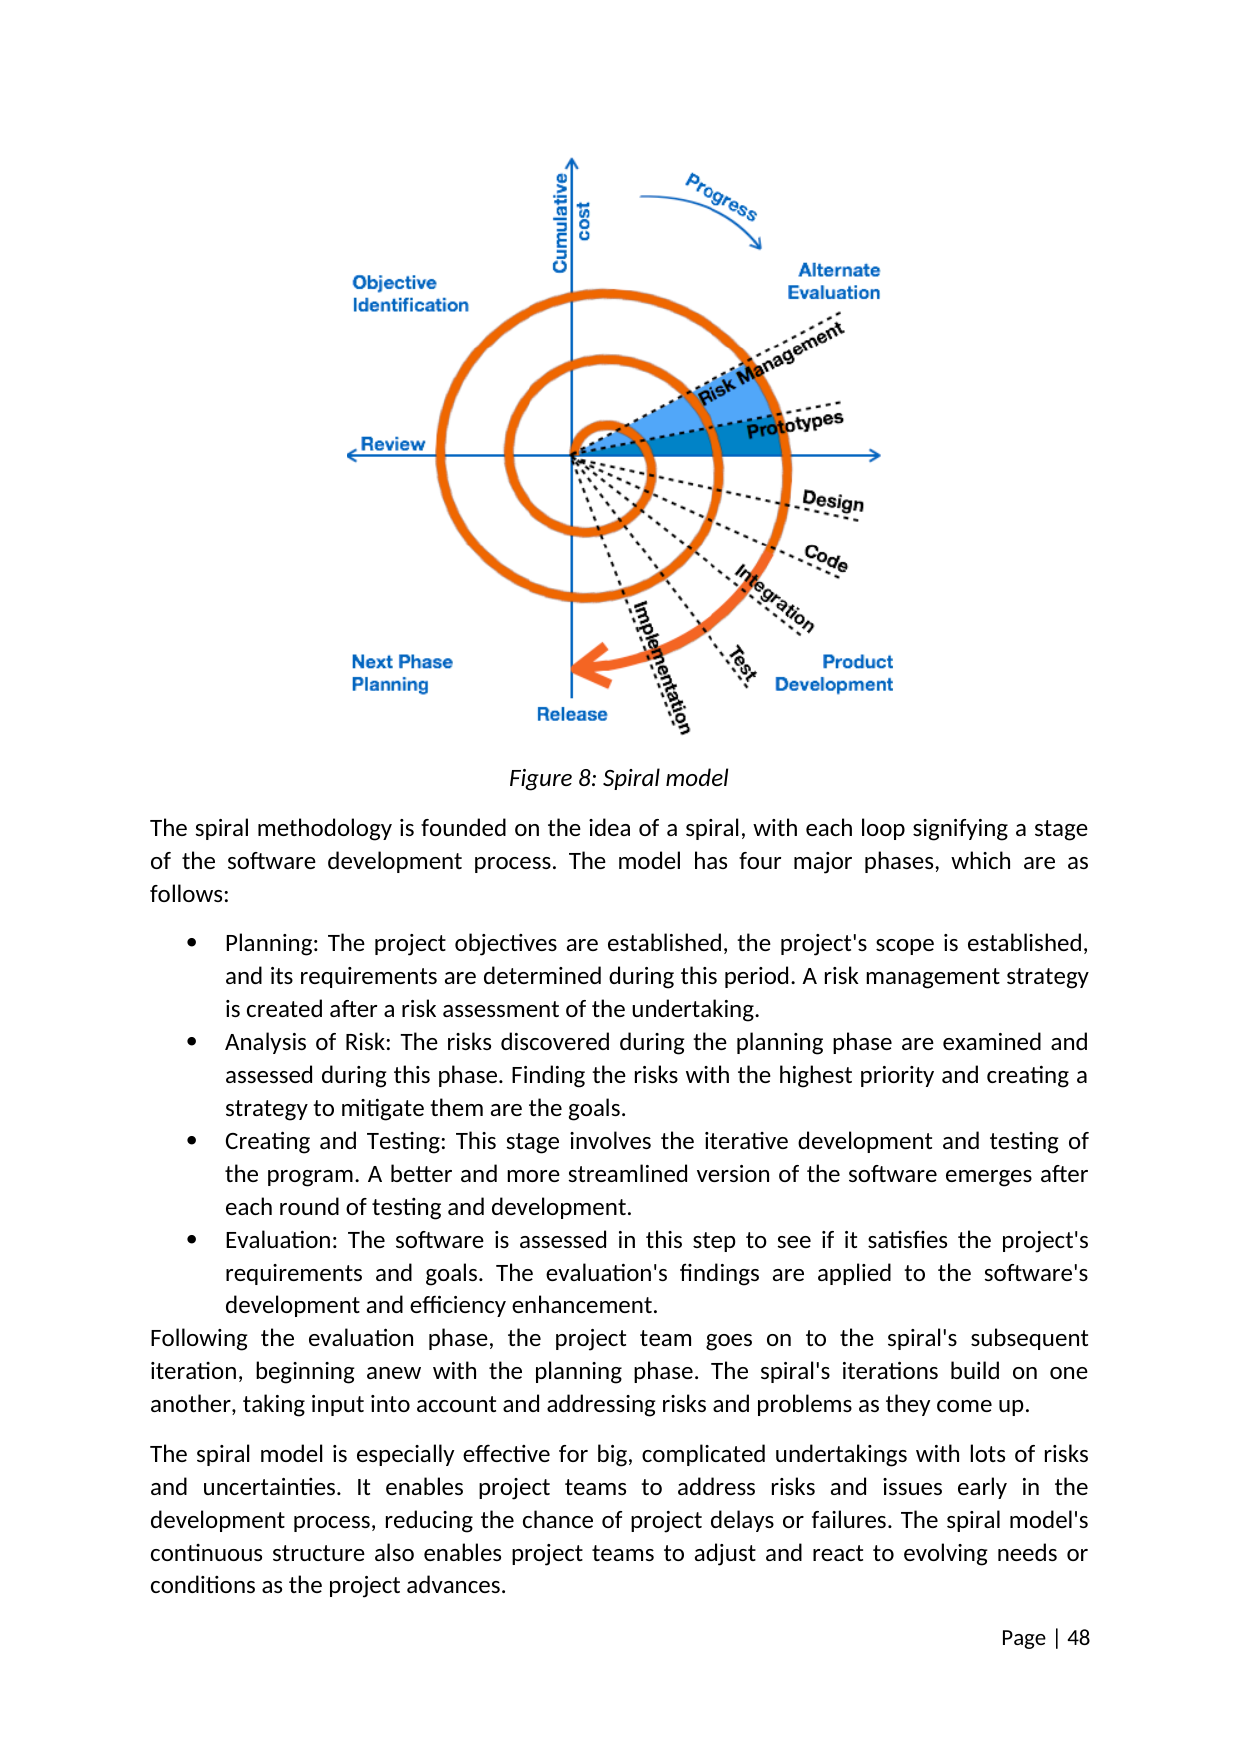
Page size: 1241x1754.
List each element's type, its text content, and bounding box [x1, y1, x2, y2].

list Planning: The project objectives are established, the project's scope is established, and its requirements are determined during this period. A risk management strategy is created after a risk assessment of the undertaking. [187, 928, 1090, 1024]
text Figure 8: Spiral model [150, 763, 1090, 793]
list Evaluation: The software is assessed in this step to see if it satisfies the project's requirements and goals. The evaluation's findings are applied to the software's development and efficiency enhancement. [187, 1224, 1090, 1320]
picture [347, 150, 894, 744]
list Analysis of Risk: The risks discovered during the planning phase are examined and assessed during this phase. Finding the risks with the highest priority and creating a strategy to mitigate them are the goals. [187, 1026, 1090, 1123]
text Following the evaluation phase, the project team goes on to the spiral's subsequent iteration, beginning anew with the planning phase. The spiral's iterations build on one another, taking input into account and addressing risks and problems as they come up. [150, 1323, 1090, 1419]
text The spiral model is especially effective for big, complicated undertakings with lots of risks and uncertainties. It enables project teams to address risks and issues early in the development process, reducing the chance of project delays or failures. The spiral model's continuous structure also enables project teams to adjust and react to evolving needs or conditions as the project advances. [150, 1438, 1090, 1600]
text The spiral methodology is founded on the idea of a spiral, with each loop signifying a stage of the software development process. The model has four major phases, which are as follows: [150, 812, 1090, 908]
list Creating and Testing: This stage involves the iterative development and testing of the program. A better and more streamlined version of the software emerges after each round of testing and development. [187, 1125, 1090, 1221]
